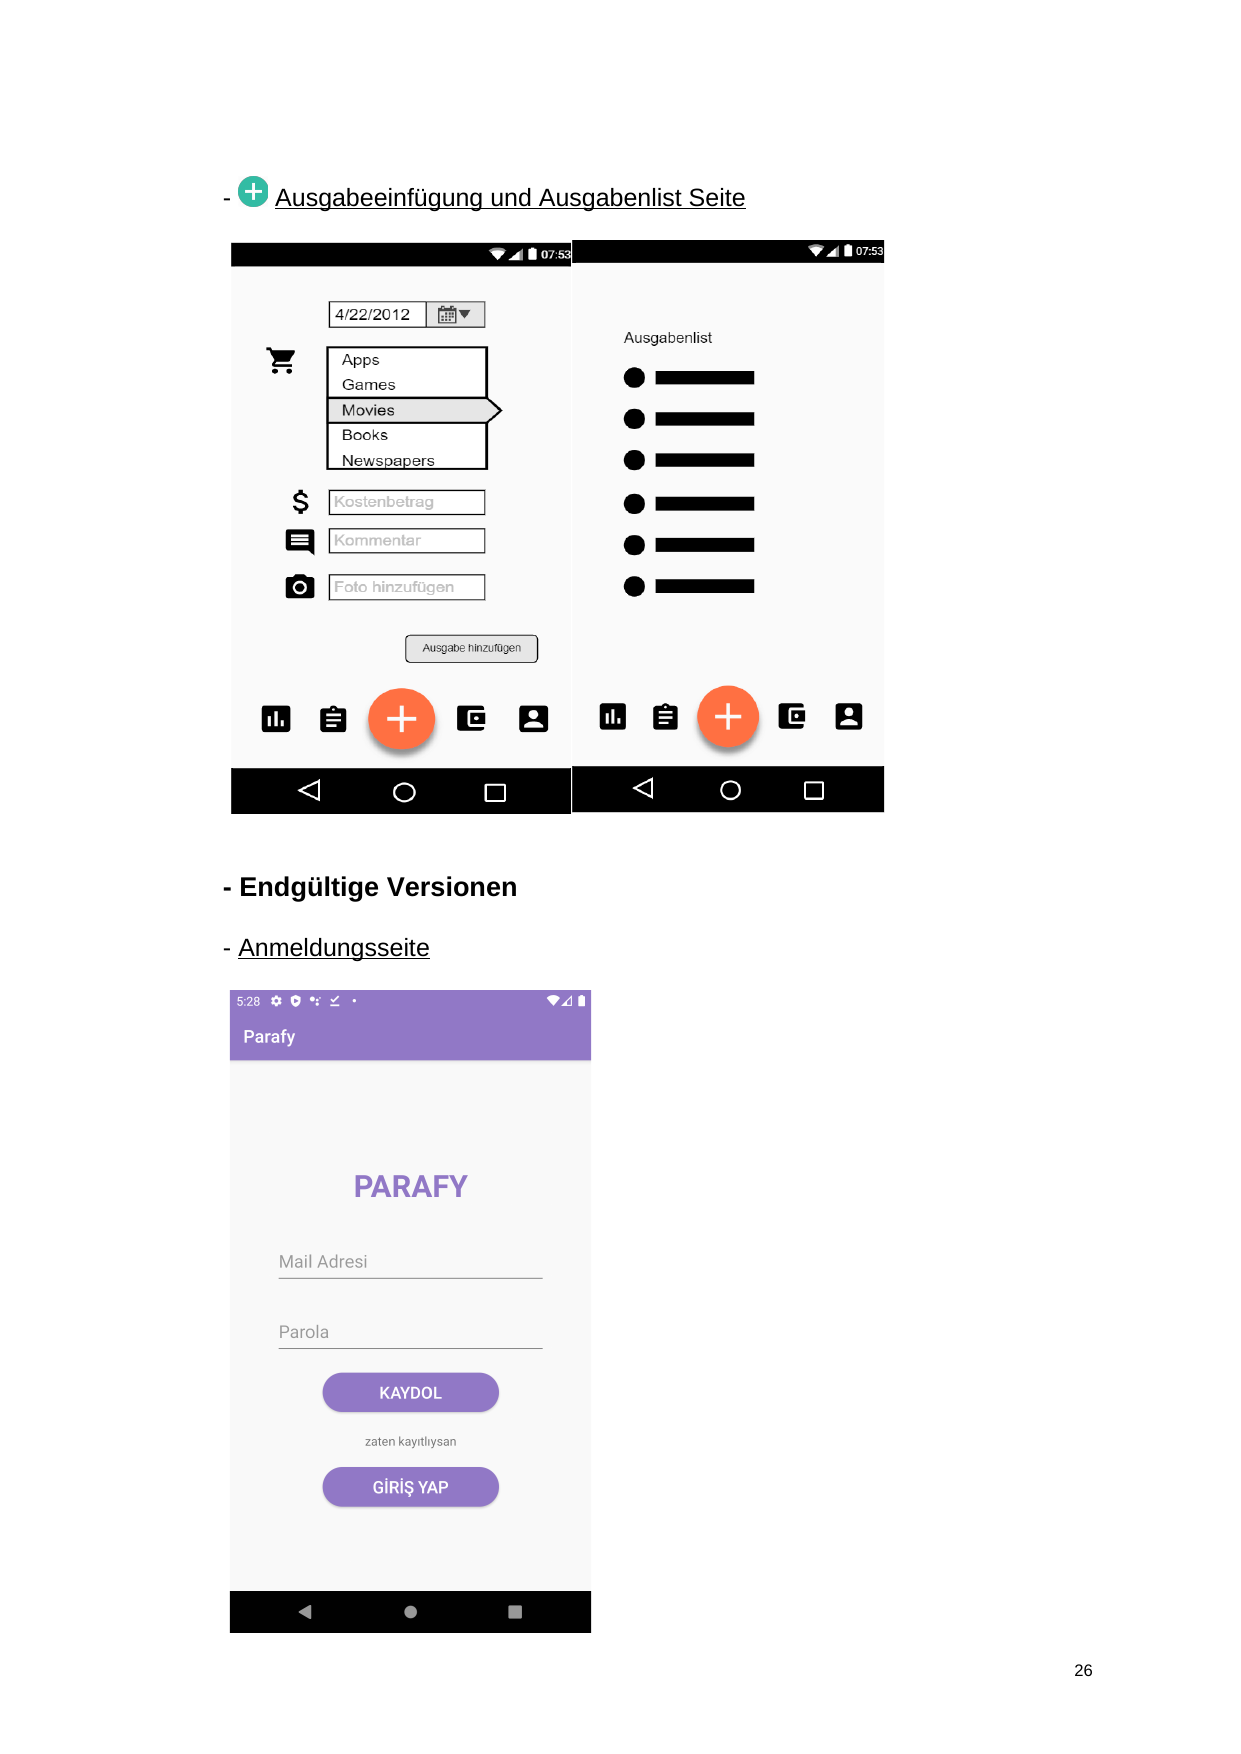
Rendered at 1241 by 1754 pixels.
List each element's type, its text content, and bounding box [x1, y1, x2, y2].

picture [231, 240, 885, 814]
text - Endgültige Versionen [148, 871, 1092, 902]
text - Anmeldungsseite [148, 933, 1092, 962]
text - Ausgabeeinfügung und Ausgabenlist Seite [148, 176, 1092, 212]
picture [238, 176, 268, 207]
picture [229, 990, 592, 1633]
